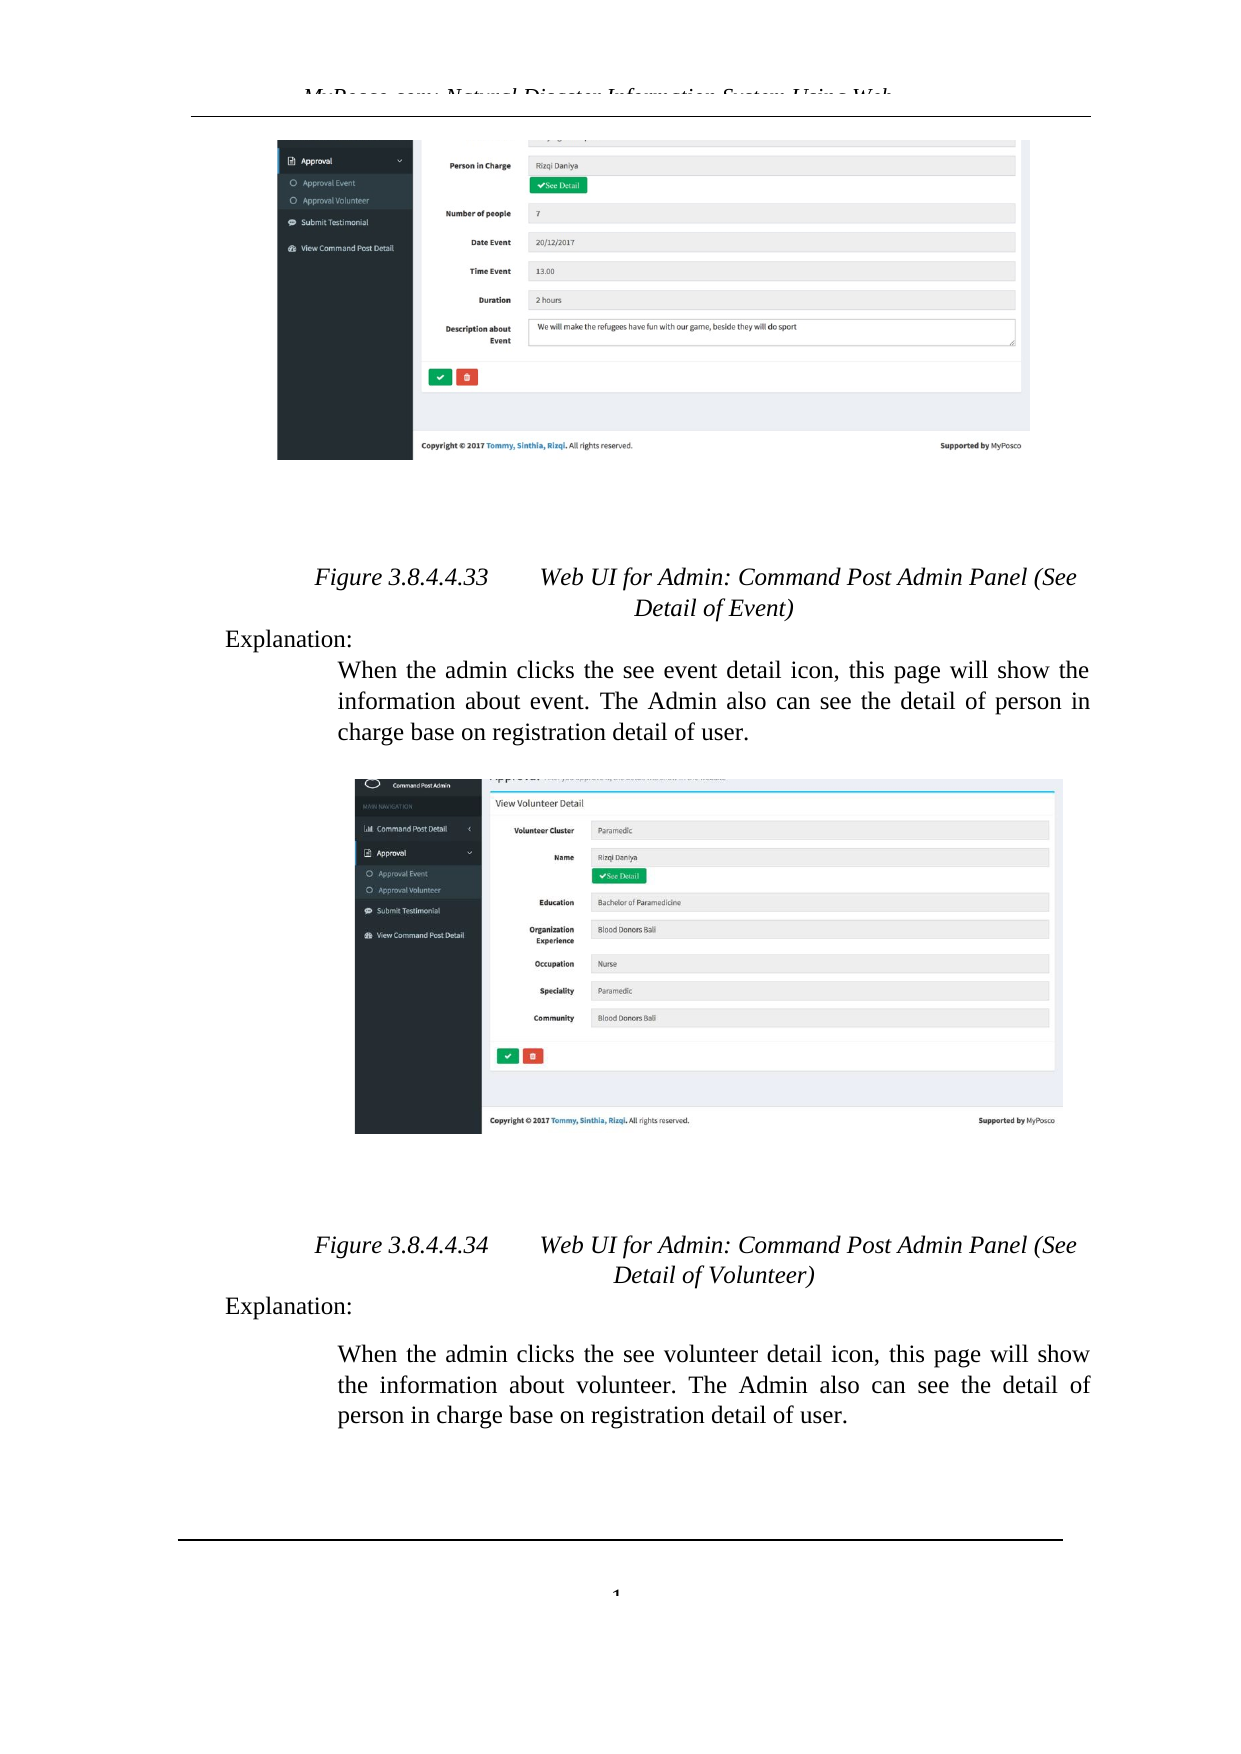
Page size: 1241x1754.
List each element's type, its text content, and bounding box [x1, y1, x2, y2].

text Detail of Volunteer) [613, 1261, 1085, 1289]
text Explanation: [225, 1291, 1085, 1320]
text When the admin clicks the see event detail icon, this page will show the information about event. The Admin also can see the detail of person in charge base on registration detail of user. [337, 655, 1090, 746]
text Figure 3.8.4.4.34 Web UI for Admin: Command Post Admin Panel (See [314, 1230, 1085, 1258]
text When the admin clicks the see volunteer detail icon, this page will show the information about volunteer. The Admin also can see the detail of person in charge base on registration detail of user. [337, 1339, 1091, 1429]
text Figure 3.8.4.4.33 Web UI for Admin: Command Post Admin Panel (See [314, 562, 1085, 591]
text Explanation: [225, 624, 1085, 653]
picture [277, 140, 1030, 460]
picture [354, 779, 1063, 1134]
text Detail of Event) [634, 593, 1085, 622]
